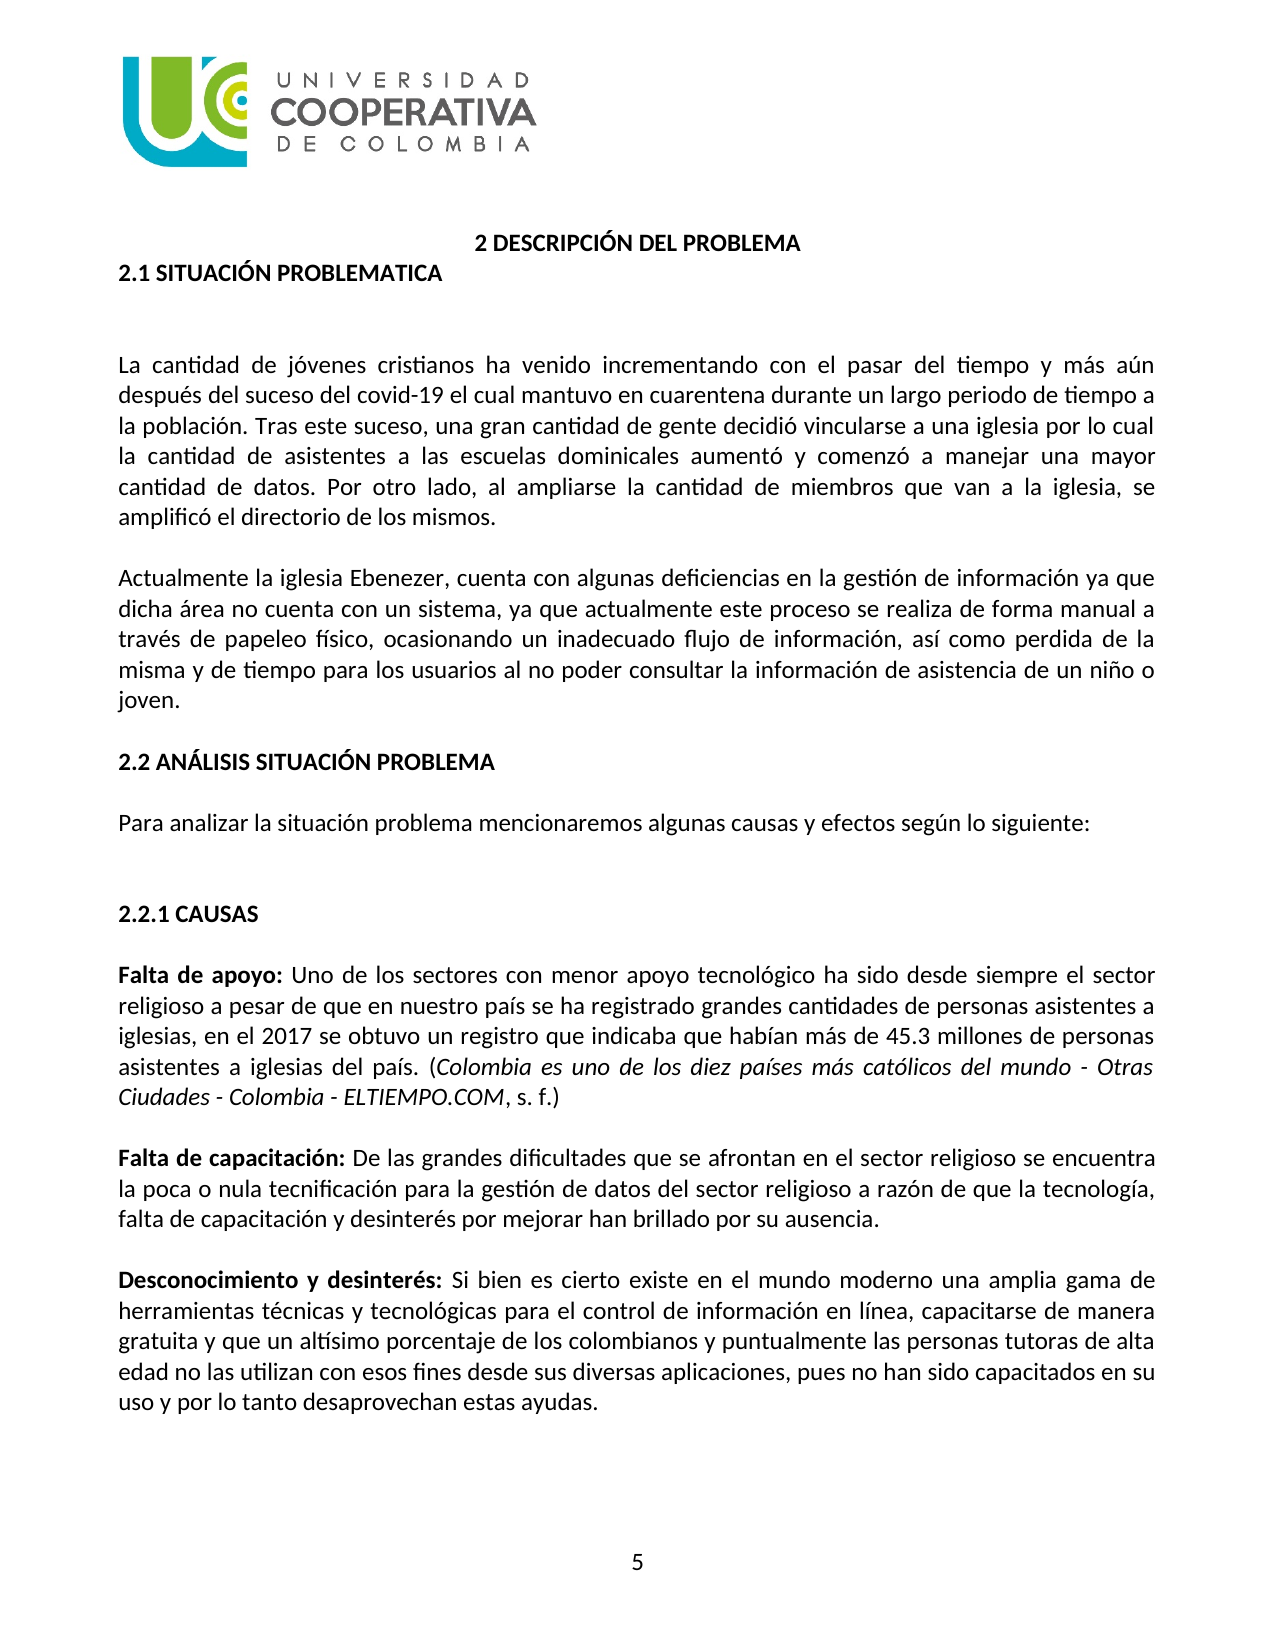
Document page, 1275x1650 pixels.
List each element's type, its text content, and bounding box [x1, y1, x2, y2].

subtitle 2 DESCRIPCIÓN DEL PROBLEMA [118, 227, 1157, 257]
picture [118, 51, 540, 171]
text Para analizar la situación problema mencionaremos algunas causas y efectos según lo siguiente: [118, 807, 1157, 837]
subtitle 2.2 ANÁLISIS SITUACIÓN PROBLEMA [118, 746, 1157, 776]
text Falta de capacitación: De las grandes dificultades que se afrontan en el sector religioso se encuentra la poca o nula tecnificación para la gestión de datos del sector religioso a razón de que la tecnología, falta de capacitación y desinterés por mejorar han brillado por su ausencia. [118, 1142, 1157, 1234]
subtitle 2.1 SITUACIÓN PROBLEMATICA [118, 257, 1157, 288]
text Actualmente la iglesia Ebenezer, cuenta con algunas deficiencias en la gestión de información ya que dicha área no cuenta con un sistema, ya que actualmente este proceso se realiza de forma manual a través de papeleo físico, ocasionando un inadecuado flujo de información, así como perdida de la misma y de tiempo para los usuarios al no poder consultar la información de asistencia de un niño o joven. [118, 562, 1157, 715]
subtitle 2.2.1 CAUSAS [118, 898, 1157, 929]
text Falta de apoyo: Uno de los sectores con menor apoyo tecnológico ha sido desde siempre el sector religioso a pesar de que en nuestro país se ha registrado grandes cantidades de personas asistentes a iglesias, en el 2017 se obtuvo un registro que indicaba que habían más de 45.3 millones de personas asistentes a iglesias del país. (Colombia es uno de los diez países más católicos del mundo - Otras Ciudades - Colombia - ELTIEMPO.COM, s. f.) [118, 959, 1157, 1112]
text La cantidad de jóvenes cristianos ha venido incrementando con el pasar del tiempo y más aún después del suceso del covid-19 el cual mantuvo en cuarentena durante un largo periodo de tiempo a la población. Tras este suceso, una gran cantidad de gente decidió vincularse a una iglesia por lo cual la cantidad de asistentes a las escuelas dominicales aumentó y comenzó a manejar una mayor cantidad de datos. Por otro lado, al ampliarse la cantidad de miembros que van a la iglesia, se amplificó el directorio de los mismos. [118, 349, 1157, 532]
text Desconocimiento y desinterés: Si bien es cierto existe en el mundo moderno una amplia gama de herramientas técnicas y tecnológicas para el control de información en línea, capacitarse de manera gratuita y que un altísimo porcentaje de los colombianos y puntualmente las personas tutoras de alta edad no las utilizan con esos fines desde sus diversas aplicaciones, pues no han sido capacitados en su uso y por lo tanto desaprovechan estas ayudas. [118, 1264, 1157, 1417]
